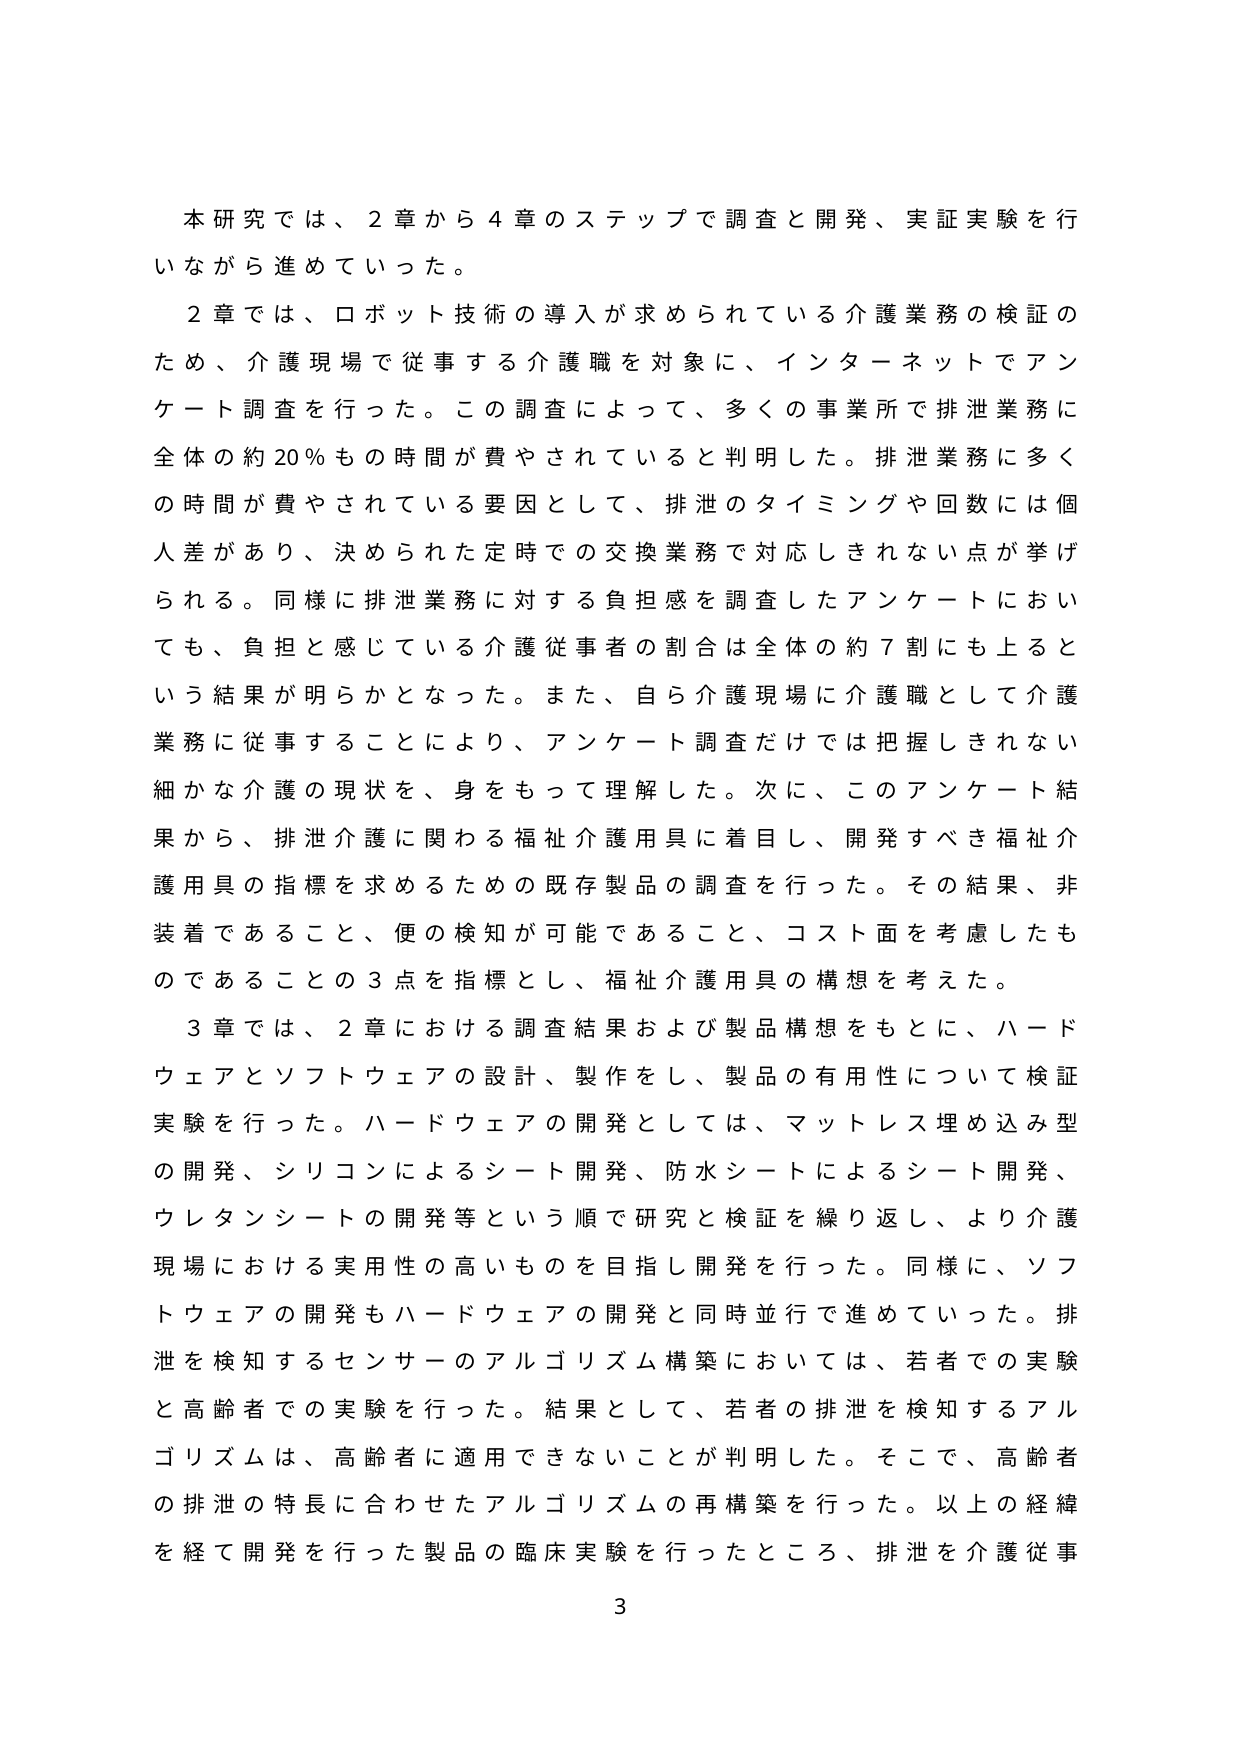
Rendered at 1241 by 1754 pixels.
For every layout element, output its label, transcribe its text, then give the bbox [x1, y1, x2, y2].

text 本研究では、２章から４章のステップで調査と開発、実証実験を行いながら進めていった。 [153, 194, 1087, 289]
text ２章では、ロボット技術の導入が求められている介護業務の検証のため、介護現場で従事する介護職を対象に、インターネットでアンケート調査を行った。この調査によって、多くの事業所で排泄業務に全体の約20％もの時間が費やされていると判明した。排泄業務に多くの時間が費やされている要因として、排泄のタイミングや回数には個人差があり、決められた定時での交換業務で対応しきれない点が挙げられる。同様に排泄業務に対する負担感を調査したアンケートにおいても、負担と感じている介護従事者の割合は全体の約７割にも上るという結果が明らかとなった。また、自ら介護現場に介護職として介護業務に従事することにより、アンケート調査だけでは把握しきれない細かな介護の現状を、身をもって理解した。次に、このアンケート結果から、排泄介護に関わる福祉介護用具に着目し、開発すべき福祉介護用具の指標を求めるための既存製品の調査を行った。その結果、非装着であること、便の検知が可能であること、コスト面を考慮したものであることの３点を指標とし、福祉介護用具の構想を考えた。 [153, 289, 1087, 1003]
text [153, 1003, 1087, 1574]
